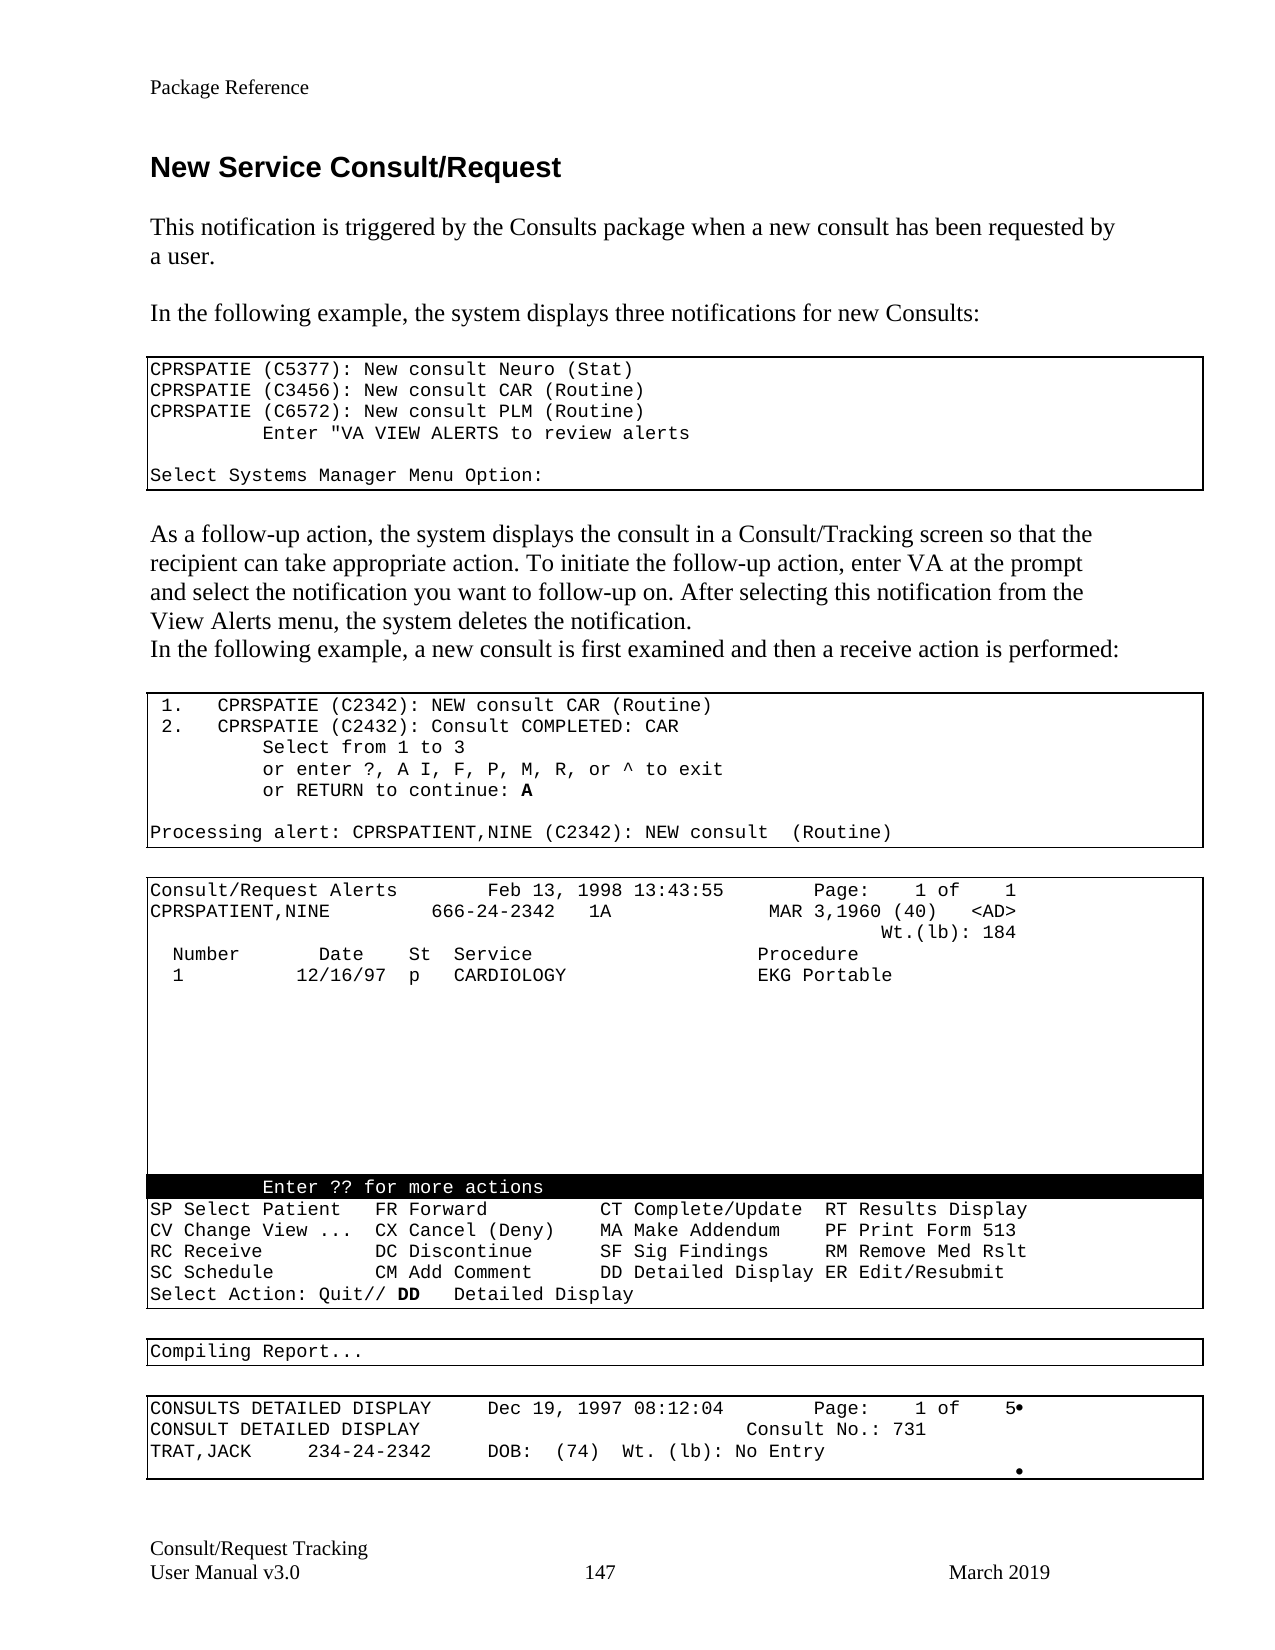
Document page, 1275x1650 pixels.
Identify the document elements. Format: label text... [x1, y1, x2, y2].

text CPRSPATIE (C5377): New consult Neuro (Stat) [148, 358, 1202, 377]
text TRAT,JACK 234-24-2342 DOB: (74) Wt. (lb): No Entry [148, 1438, 1202, 1463]
text 1 12/16/97 p CARDIOLOGY EKG Portable [148, 962, 1202, 987]
text SP Select Patient FR Forward CT Complete/Update RT Results Display [148, 1196, 1202, 1217]
text Select from 1 to 3 [148, 734, 1202, 756]
text Enter "VA VIEW ALERTS to review alerts [148, 420, 1202, 445]
text CONSULT DETAILED DISPLAY Consult No.: 731 [148, 1416, 1202, 1438]
text SC Schedule CM Add Comment DD Detailed Display ER Edit/Resubmit [148, 1259, 1202, 1281]
text Consult/Request Alerts Feb 13, 1998 13:43:55 Page: 1 of 1 [148, 878, 1202, 898]
text Select Systems Manager Menu Option: [148, 462, 1202, 489]
text or RETURN to continue: A [148, 777, 1202, 802]
text CV Change View ... CX Cancel (Deny) MA Make Addendum PF Print Form 513 [148, 1217, 1202, 1238]
text CONSULTS DETAILED DISPLAY Dec 19, 1997 08:12:04 Page: 1 of 5 [148, 1397, 1202, 1416]
text or enter ?, A I, F, P, M, R, or ^ to exit [148, 756, 1202, 777]
text CPRSPATIE (C3456): New consult CAR (Routine) [148, 377, 1202, 398]
text This notification is triggered by the Consults package when a new consult has been requested by a user. [150, 212, 1125, 270]
text RC Receive DC Discontinue SF Sig Findings RM Remove Med Rslt [148, 1238, 1202, 1259]
text Compiling Report... [148, 1340, 1202, 1365]
text Wt.(lb): 184 [148, 919, 1202, 941]
text Processing alert: CPRSPATIENT,NINE (C2342): NEW consult (Routine) [148, 819, 1202, 847]
text In the following example, the system displays three notifications for new Consults: [150, 298, 1125, 327]
text CPRSPATIE (C6572): New consult PLM (Routine) [148, 398, 1202, 420]
text 1. CPRSPATIE (C2342): NEW consult CAR (Routine) [148, 694, 1202, 713]
text 2. CPRSPATIE (C2432): Consult COMPLETED: CAR [148, 713, 1202, 734]
text In the following example, a new consult is first examined and then a receive action is performed: [150, 634, 1125, 663]
text As a follow-up action, the system displays the consult in a Consult/Tracking screen so that the recipient can take appropriate action. To initiate the follow-up action, enter VA at the prompt and select the notification you want to follow-up on. After selecting this notification from the View Alerts menu, the system deletes the notification. [150, 519, 1125, 634]
text Select Action: Quit// DD Detailed Display [148, 1281, 1202, 1308]
text CPRSPATIENT,NINE 666-24-2342 1A MAR 3,1960 (40) <AD> [148, 898, 1202, 919]
subtitle New Service Consult/Request [150, 150, 1125, 183]
text Enter ?? for more actions [148, 1174, 1202, 1196]
text Number Date St Service Procedure [148, 941, 1202, 962]
